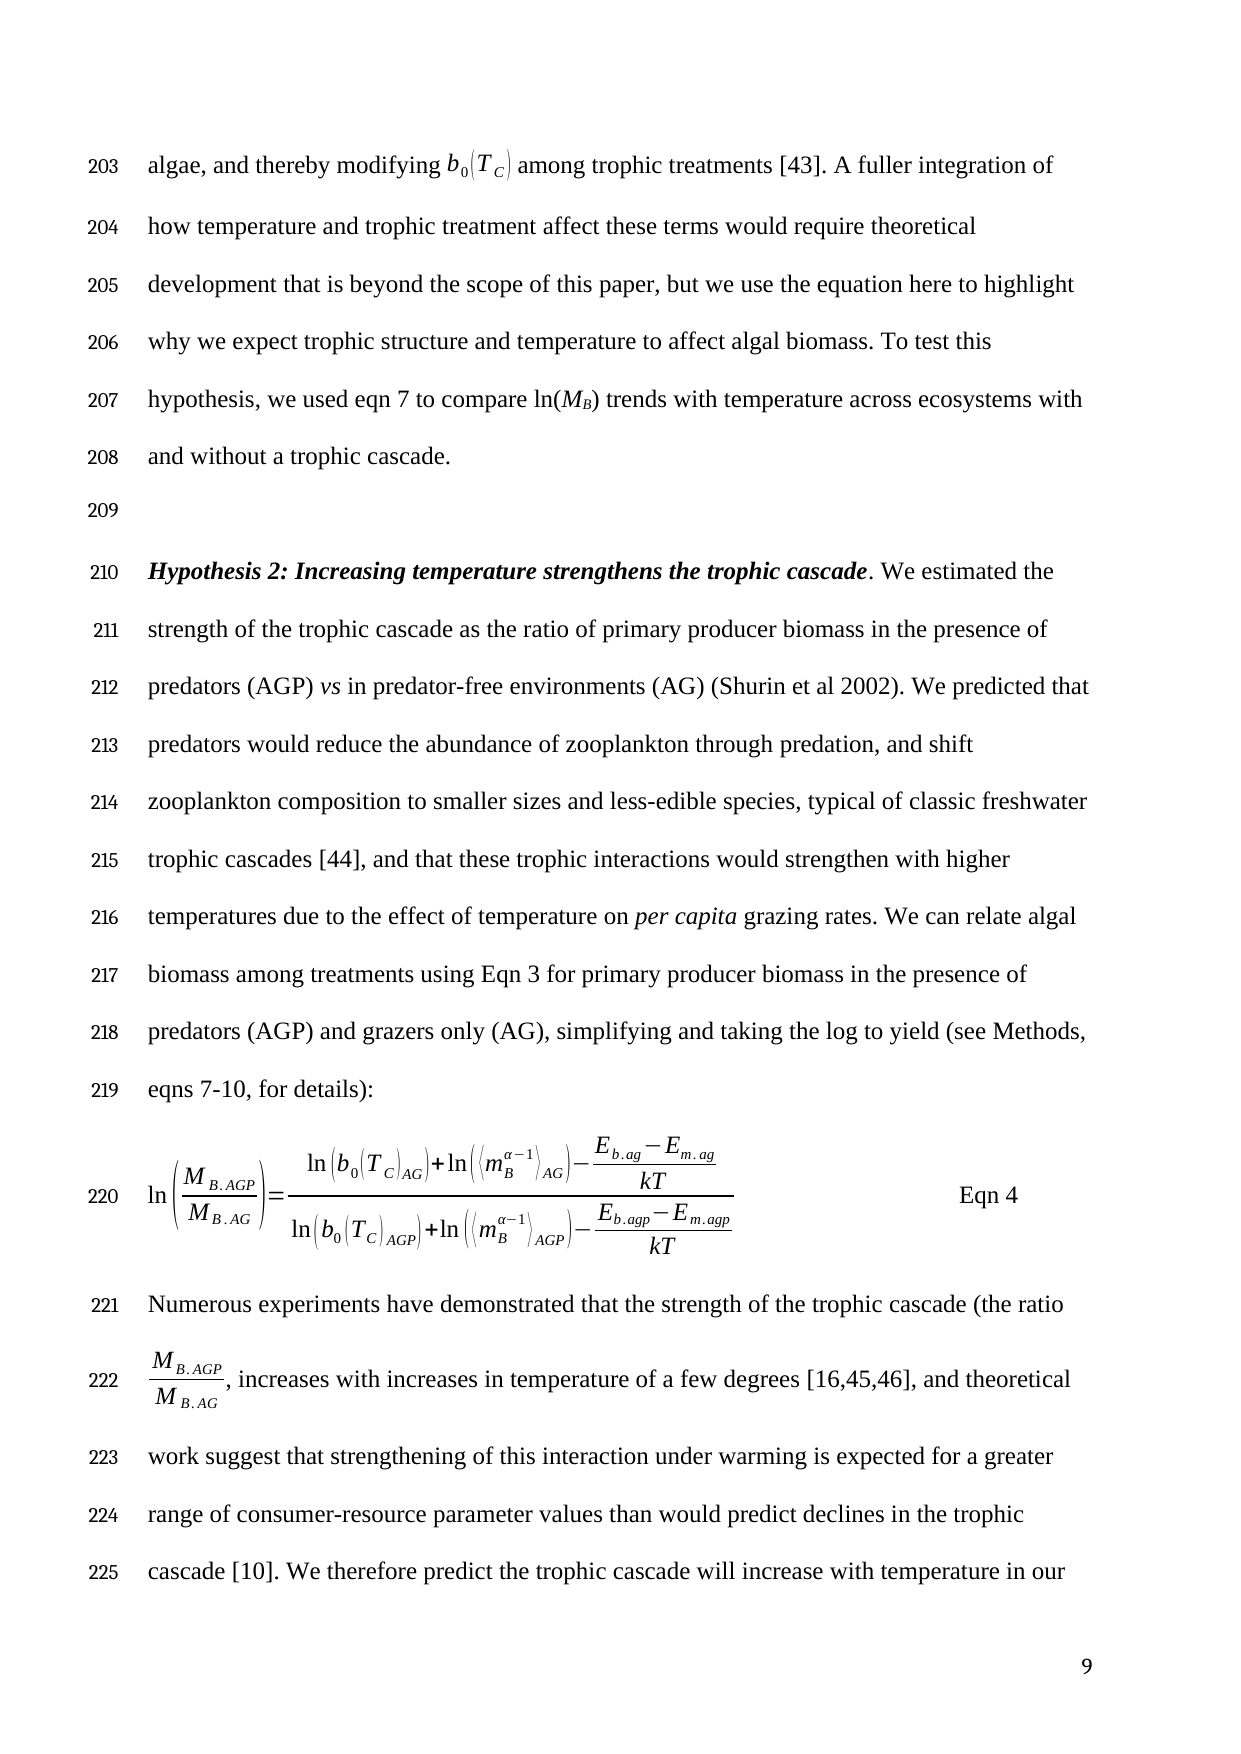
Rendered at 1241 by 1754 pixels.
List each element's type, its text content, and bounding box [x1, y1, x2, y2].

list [148, 148, 1092, 470]
list Eqn 4 [148, 1131, 1092, 1260]
list Hypothesis 2: Increasing temperature strengthens the trophic cascade. We estimated the strength of the trophic cascade as the ratio of primary producer biomass in the presence of predators (AGP) vs in predator-free environments (AG) (Shurin et al 2002). We predicted that predators would reduce the abundance of zooplankton through predation, and shift zooplankton composition to smaller sizes and less-edible species, typical of classic freshwater trophic cascades [44], and that these trophic interactions would strengthen with higher temperatures due to the effect of temperature on per capita grazing rates. We can relate algal biomass among treatments using Eqn 3 for primary producer biomass in the presence of predators (AGP) and grazers only (AG), simplifying and taking the log to yield (see Methods, eqns 7-10, for details): [148, 556, 1092, 1102]
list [148, 1289, 1092, 1585]
